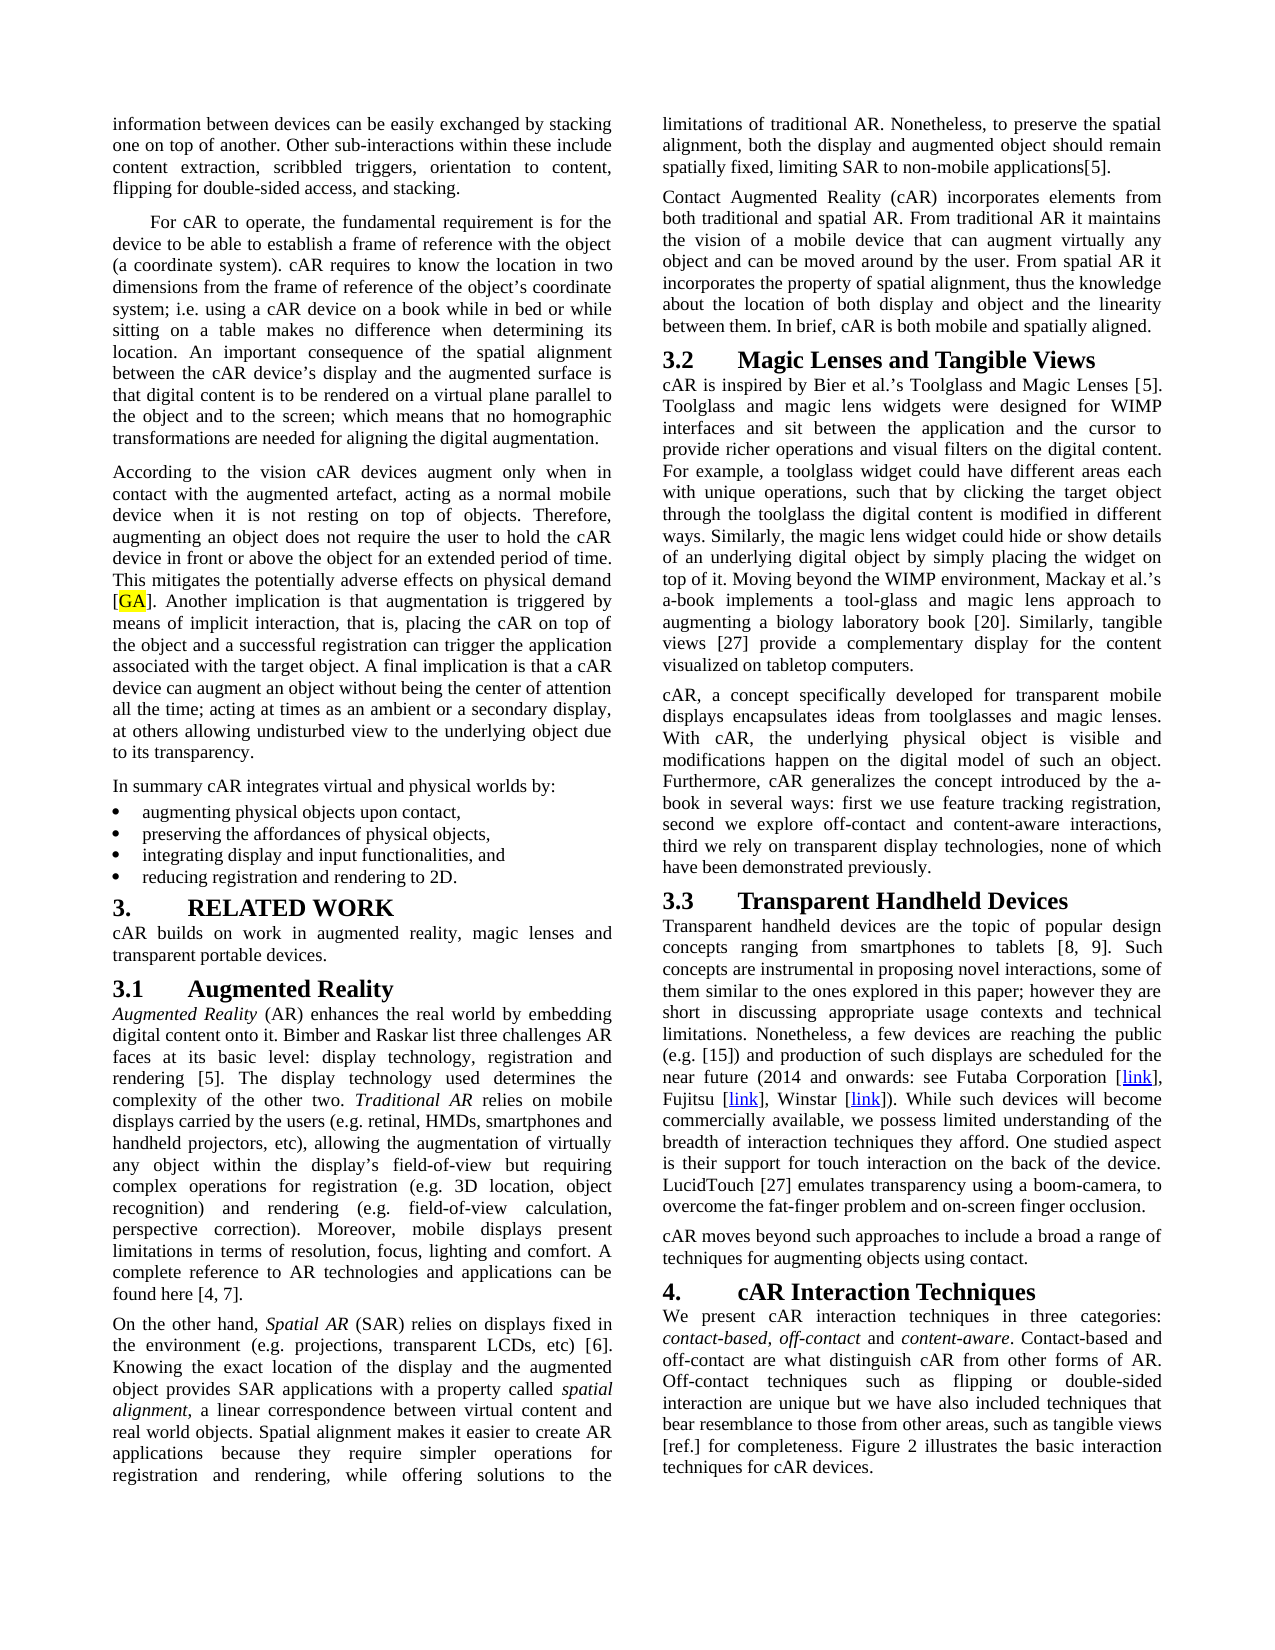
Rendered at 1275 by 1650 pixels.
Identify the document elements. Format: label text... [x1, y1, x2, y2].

text In summary cAR integrates virtual and physical worlds by: [112, 775, 613, 797]
text cAR builds on work in augmented reality, magic lenses and transparent portable devices. [112, 922, 613, 965]
text cAR, a concept specifically developed for transparent mobile displays encapsulates ideas from toolglasses and magic lenses. With cAR, the underlying physical object is visible and modifications happen on the digital model of such an object. Furthermore, cAR generalizes the concept introduced by the a-book in several ways: first we use feature tracking registration, second we explore off-contact and content-aware interactions, third we rely on transparent display technologies, none of which have been demonstrated previously. [662, 684, 1162, 878]
text cAR is inspired by Bier et al.’s Toolglass and Magic Lenses [5]. Toolglass and magic lens widgets were designed for WIMP interfaces and sit between the application and the cursor to provide richer operations and visual filters on the digital content. For example, a toolglass widget could have different areas each with unique operations, such that by clicking the target object through the toolglass the digital content is modified in different ways. Similarly, the magic lens widget could hide or show details of an underlying digital object by simply placing the widget on top of it. Moving beyond the WIMP environment, Mackay et al.’s a-book implements a tool-glass and magic lens approach to augmenting a biology laboratory book [20]. Similarly, tangible views [27] provide a complementary display for the content visualized on tabletop computers. [662, 373, 1162, 675]
text For cAR to operate, the fundamental requirement is for the device to be able to establish a frame of reference with the object (a coordinate system). cAR requires to know the location in two dimensions from the frame of reference of the object’s coordinate system; i.e. using a cAR device on a book while in bed or while sitting on a table makes no difference when determining its location. An important consequence of the spatial alignment between the cAR device’s display and the augmented surface is that digital content is to be rendered on a virtual plane parallel to the object and to the screen; which means that no homographic transformations are needed for aligning the digital augmentation. [112, 211, 613, 448]
subtitle Augmented Reality [112, 974, 613, 1002]
text cAR moves beyond such approaches to include a broad a range of techniques for augmenting objects using contact. [662, 1225, 1162, 1268]
text On the other hand, Spatial AR (SAR) relies on displays fixed in the environment (e.g. projections, transparent LCDs, etc) [6]. Knowing the exact location of the display and the augmented object provides SAR applications with a property called spatial alignment, a linear correspondence between virtual content and real world objects. Spatial alignment makes it easier to create AR applications because they require simpler operations for registration and rendering, while offering solutions to the limitations of traditional AR. Nonetheless, to preserve the spatial alignment, both the display and augmented object should remain spatially fixed, limiting SAR to non-mobile applications[5]. [112, 1313, 613, 1485]
list augmenting physical objects upon contact, [112, 801, 613, 823]
list reducing registration and rendering to 2D. [112, 866, 613, 887]
text Augmented Reality (AR) enhances the real world by embedding digital content onto it. Bimber and Raskar list three challenges AR faces at its basic level: display technology, registration and rendering [5]. The display technology used determines the complexity of the other two. Traditional AR relies on mobile displays carried by the users (e.g. retinal, HMDs, smartphones and handheld projectors, etc), allowing the augmentation of virtually any object within the display’s field-of-view but requiring complex operations for registration (e.g. 3D location, object recognition) and rendering (e.g. field-of-view calculation, perspective correction). Moreover, mobile displays present limitations in terms of resolution, focus, lighting and comfort. A complete reference to AR technologies and applications can be found here [4, 7]. [112, 1002, 613, 1304]
list integrating display and input functionalities, and [112, 844, 613, 866]
subtitle cAR Interaction Techniques [662, 1277, 1162, 1305]
text Transparent handheld devices are the topic of popular design concepts ranging from smartphones to tablets [8, 9]. Such concepts are instrumental in proposing novel interactions, some of them similar to the ones explored in this paper; however they are short in discussing appropriate usage contexts and technical limitations. Nonetheless, a few devices are reaching the public (e.g. [15]) and production of such displays are scheduled for the near future (2014 and onwards: see Futaba Corporation [link], Fujitsu [link], Winstar [link]). While such devices will become commercially available, we possess limited understanding of the breadth of interaction techniques they afford. One studied aspect is their support for touch interaction on the back of the device. LucidTouch [27] emulates transparency using a boom-camera, to overcome the fat-finger problem and on-screen finger occlusion. [662, 915, 1162, 1217]
subtitle Transparent Handheld Devices [662, 886, 1162, 915]
subtitle RELATED WORK [112, 893, 613, 922]
text Contact Augmented Reality (cAR) incorporates elements from both traditional and spatial AR. From traditional AR it maintains the vision of a mobile device that can augment virtually any object and can be moved around by the user. From spatial AR it incorporates the property of spatial alignment, thus the knowledge about the location of both display and object and the linearity between them. In brief, cAR is both mobile and spatially aligned. [662, 186, 1162, 336]
subtitle Magic Lenses and Tangible Views [662, 345, 1162, 373]
list preserving the affordances of physical objects, [112, 823, 613, 844]
text According to the vision cAR devices augment only when in contact with the augmented artefact, acting as a normal mobile device when it is not resting on top of objects. Therefore, augmenting an object does not require the user to hold the cAR device in front or above the object for an extended period of time. This mitigates the potentially adverse effects on physical demand [GA]. Another implication is that augmentation is triggered by means of implicit interaction, that is, placing the cAR on top of the object and a successful registration can trigger the application associated with the target object. A final implication is that a cAR device can augment an object without being the center of attention all the time; acting at times as an ambient or a secondary display, at others allowing undisturbed view to the underlying object due to its transparency. [112, 461, 613, 763]
